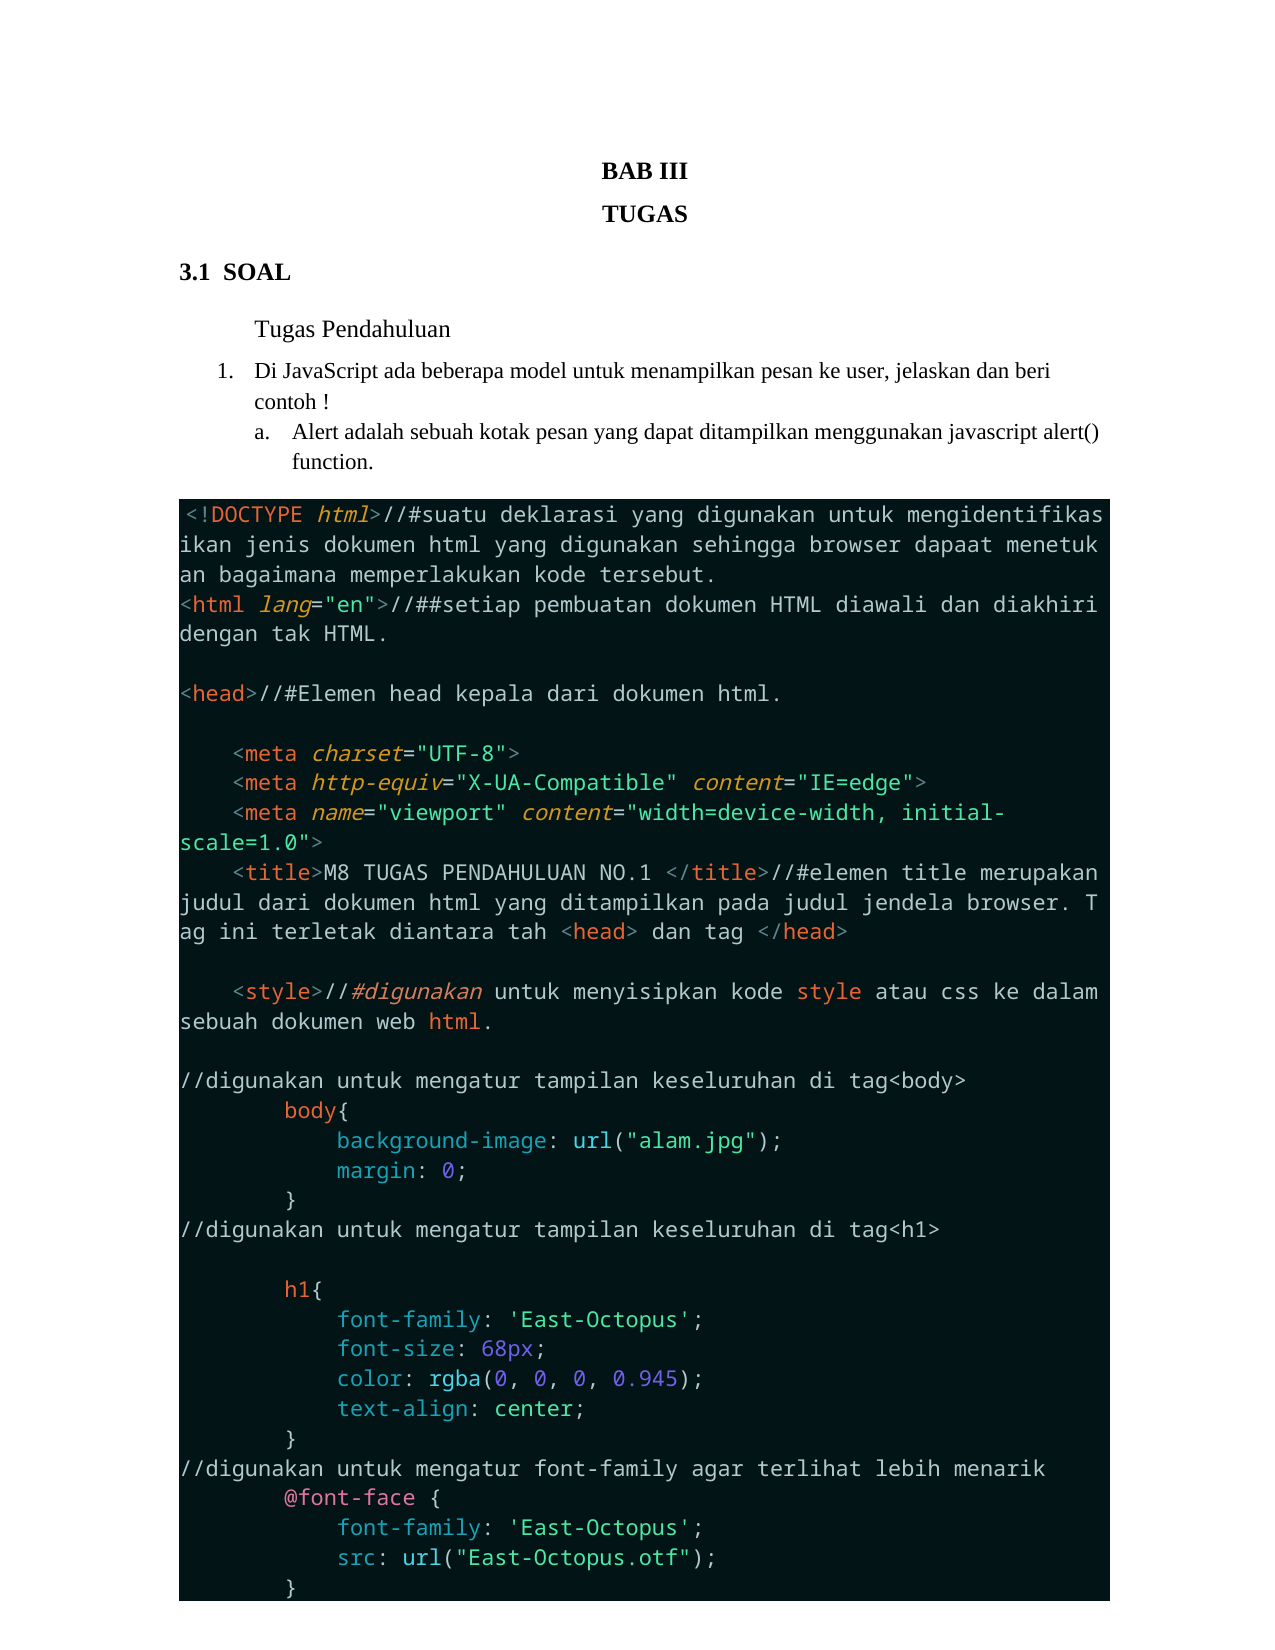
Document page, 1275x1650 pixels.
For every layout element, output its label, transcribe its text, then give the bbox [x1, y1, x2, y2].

text } [179, 1423, 1110, 1452]
text <head>//#Elemen head kepala dari dokumen html. [179, 678, 1110, 708]
text <title>M8 TUGAS PENDAHULUAN NO.1 </title>//#elemen title merupakan judul dari dokumen html yang ditampilkan pada judul jendela browser. Tag ini terletak diantara tah <head> dan tag </head> [179, 857, 1110, 946]
list Di JavaScript ada beberapa model untuk menampilkan pesan ke user, jelaskan dan beri contoh ! [217, 357, 1110, 414]
text font-size: 68px; [179, 1333, 1110, 1363]
text font-family: 'East-Octopus'; [179, 1512, 1110, 1542]
text color: rgba(0, 0, 0, 0.945); [179, 1363, 1110, 1393]
text font-family: 'East-Octopus'; [179, 1303, 1110, 1333]
text text-align: center; [179, 1393, 1110, 1423]
text <meta name="viewport" content="width=device-width, initial-scale=1.0"> [179, 797, 1110, 857]
list Alert adalah sebuah kotak pesan yang dapat ditampilkan menggunakan javascript alert() function. [254, 418, 1110, 474]
text background-image: url("alam.jpg"); [179, 1125, 1110, 1154]
subtitle SOAL [179, 257, 1110, 286]
text BAB III [179, 156, 1110, 185]
text <!DOCTYPE html>//#suatu deklarasi yang digunakan untuk mengidentifikasikan jenis dokumen html yang digunakan sehingga browser dapaat menetukan bagaimana memperlakukan kode tersebut. [179, 499, 1110, 588]
text @font-face { [179, 1482, 1110, 1512]
text <meta http-equiv="X-UA-Compatible" content="IE=edge"> [179, 767, 1110, 797]
text TUGAS [179, 199, 1110, 228]
text src: url("East-Octopus.otf"); [179, 1542, 1110, 1572]
text } [179, 1572, 1110, 1601]
text margin: 0; [179, 1154, 1110, 1184]
text <style>//#digunakan untuk menyisipkan kode style atau css ke dalam sebuah dokumen web html. [179, 976, 1110, 1035]
text body{ [179, 1095, 1110, 1125]
text <html lang="en">//##setiap pembuatan dokumen HTML diawali dan diakhiri dengan tak HTML. [179, 588, 1110, 648]
text <meta charset="UTF-8"> [179, 737, 1110, 767]
text //digunakan untuk mengatur tampilan keseluruhan di tag<body> [179, 1065, 1110, 1095]
text } [179, 1184, 1110, 1214]
subtitle Tugas Pendahuluan [254, 314, 1014, 343]
text //digunakan untuk mengatur font-family agar terlihat lebih menarik [179, 1452, 1110, 1482]
text //digunakan untuk mengatur tampilan keseluruhan di tag<h1> [179, 1214, 1110, 1244]
text h1{ [179, 1274, 1110, 1303]
